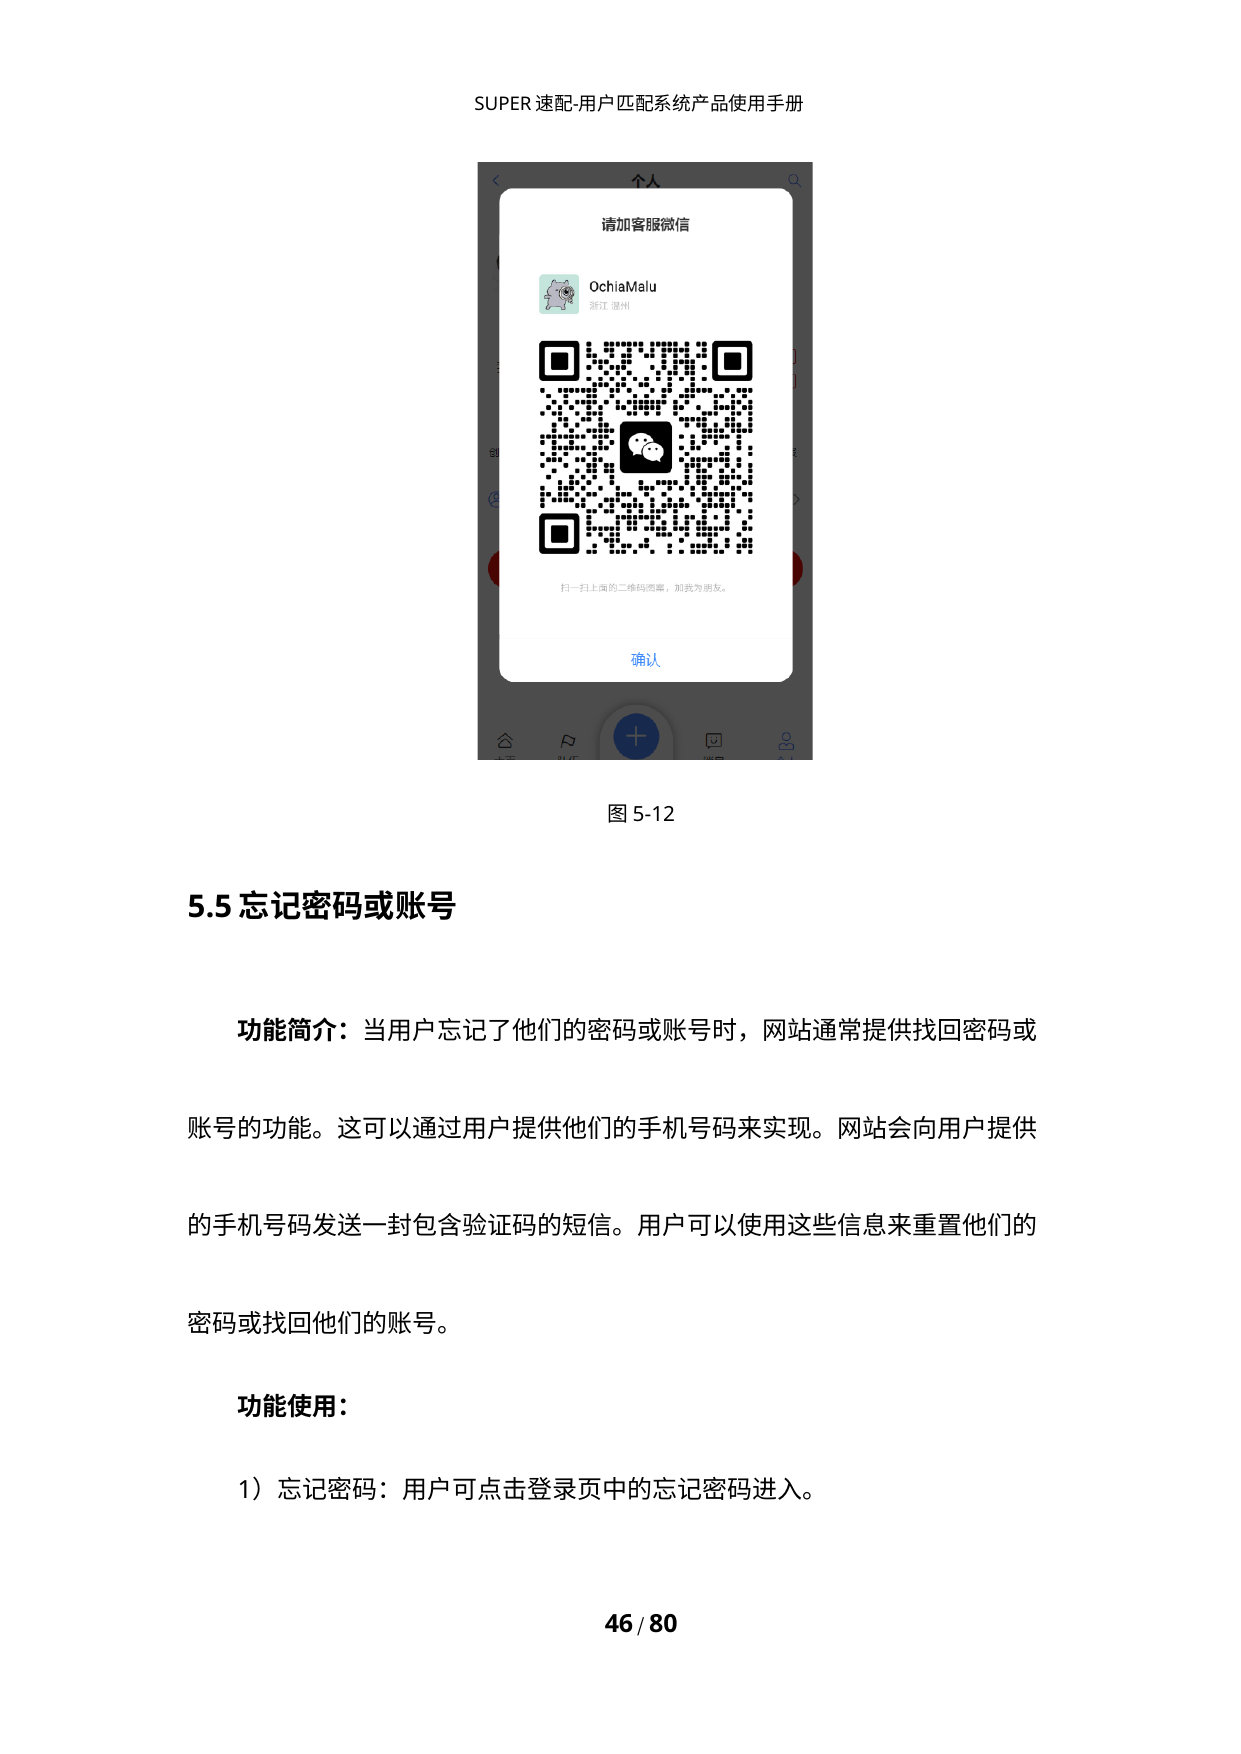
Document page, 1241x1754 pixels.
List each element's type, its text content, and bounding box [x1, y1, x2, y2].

subtitle 5.5忘记密码或账号 [187, 871, 1053, 936]
text 功能使用： [187, 1372, 1053, 1437]
text 1）忘记密码：用户可点击登录页中的忘记密码进入。 [187, 1455, 1053, 1520]
text 功能简介：当用户忘记了他们的密码或账号时，网站通常提供找回密码或账号的功能。这可以通过用户提供他们的手机号码来实现。网站会向用户提供的手机号码发送一封包含验证码的短信。用户可以使用这些信息来重置他们的密码或找回他们的账号。 [187, 996, 1053, 1354]
text 图 5-12 [187, 796, 1053, 829]
picture [477, 162, 813, 760]
